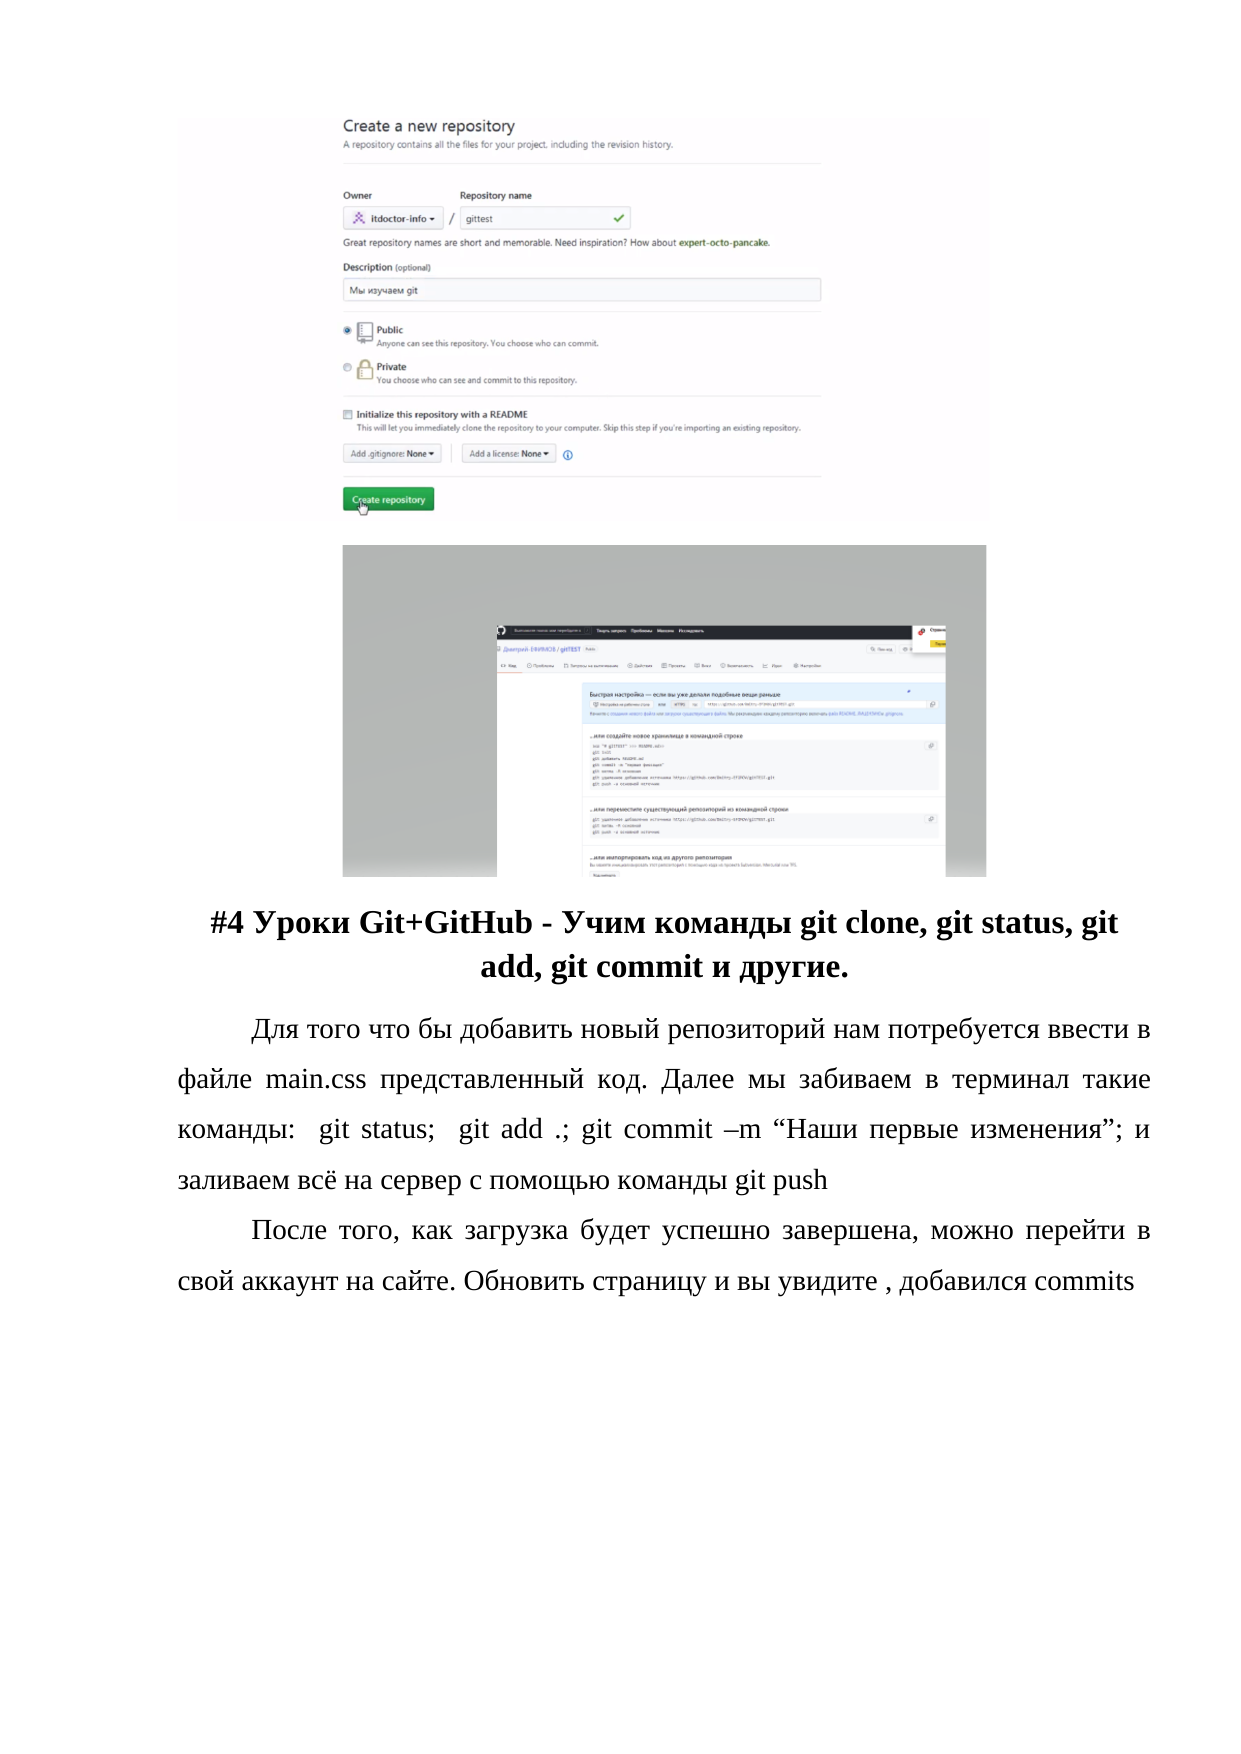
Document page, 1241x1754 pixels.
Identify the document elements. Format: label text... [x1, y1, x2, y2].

text #4 Уроки Git+GitHub - Учим команды git clone, git status, git add, git commit и другие. [177, 902, 1152, 984]
text Для того что бы добавить новый репозиторий нам потребуется ввести в файле main.css представленный код. Далее мы забиваем в терминал такие команды: git status; git add .; git commit –m “Наши первые изменения”; и заливаем всё на сервер с помощью команды git push [177, 1011, 1152, 1196]
picture [342, 545, 987, 877]
picture [177, 118, 990, 521]
text После того, как загрузка будет успешно завершена, можно перейти в свой аккаунт на сайте. Обновить страницу и вы увидите , добавился commits [177, 1212, 1152, 1296]
